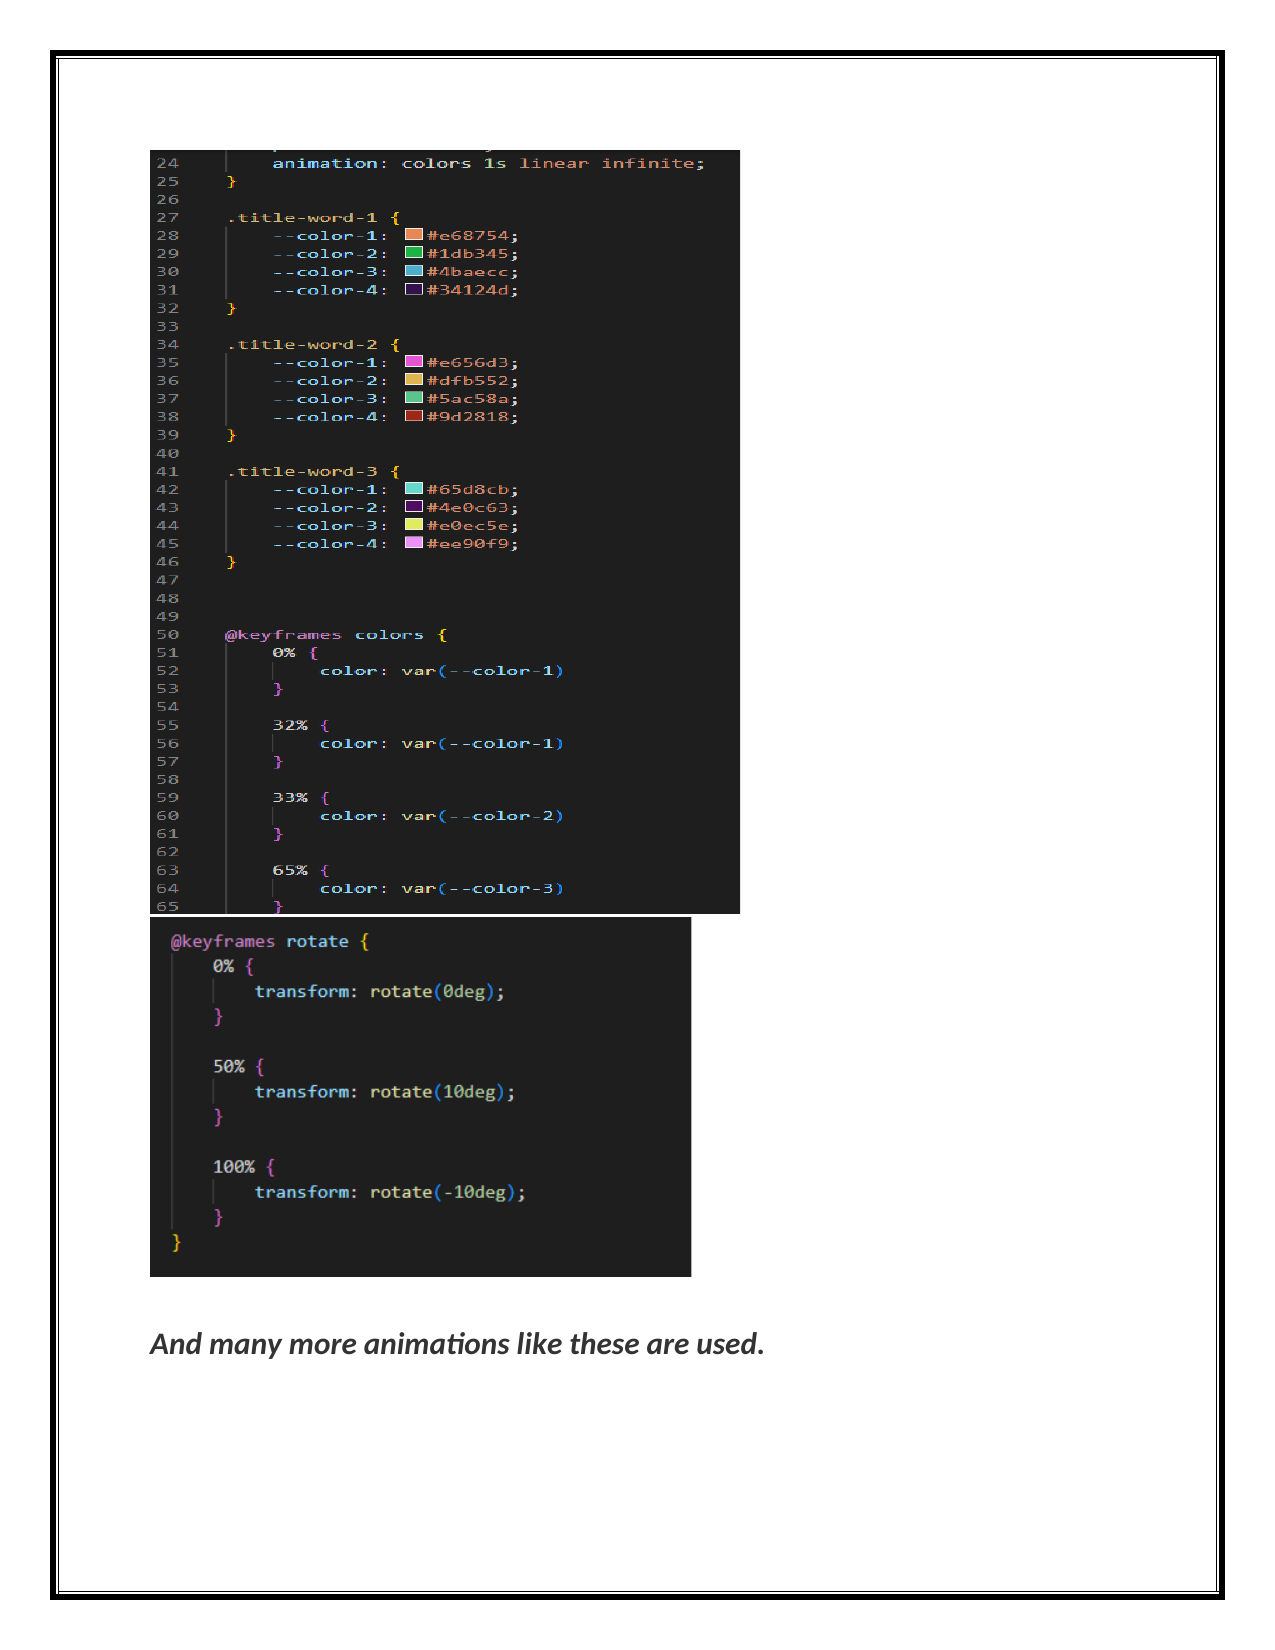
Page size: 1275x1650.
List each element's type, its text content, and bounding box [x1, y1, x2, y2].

text And many more animations like these are used. [150, 1324, 1125, 1362]
picture [150, 917, 692, 1277]
picture [150, 150, 741, 914]
